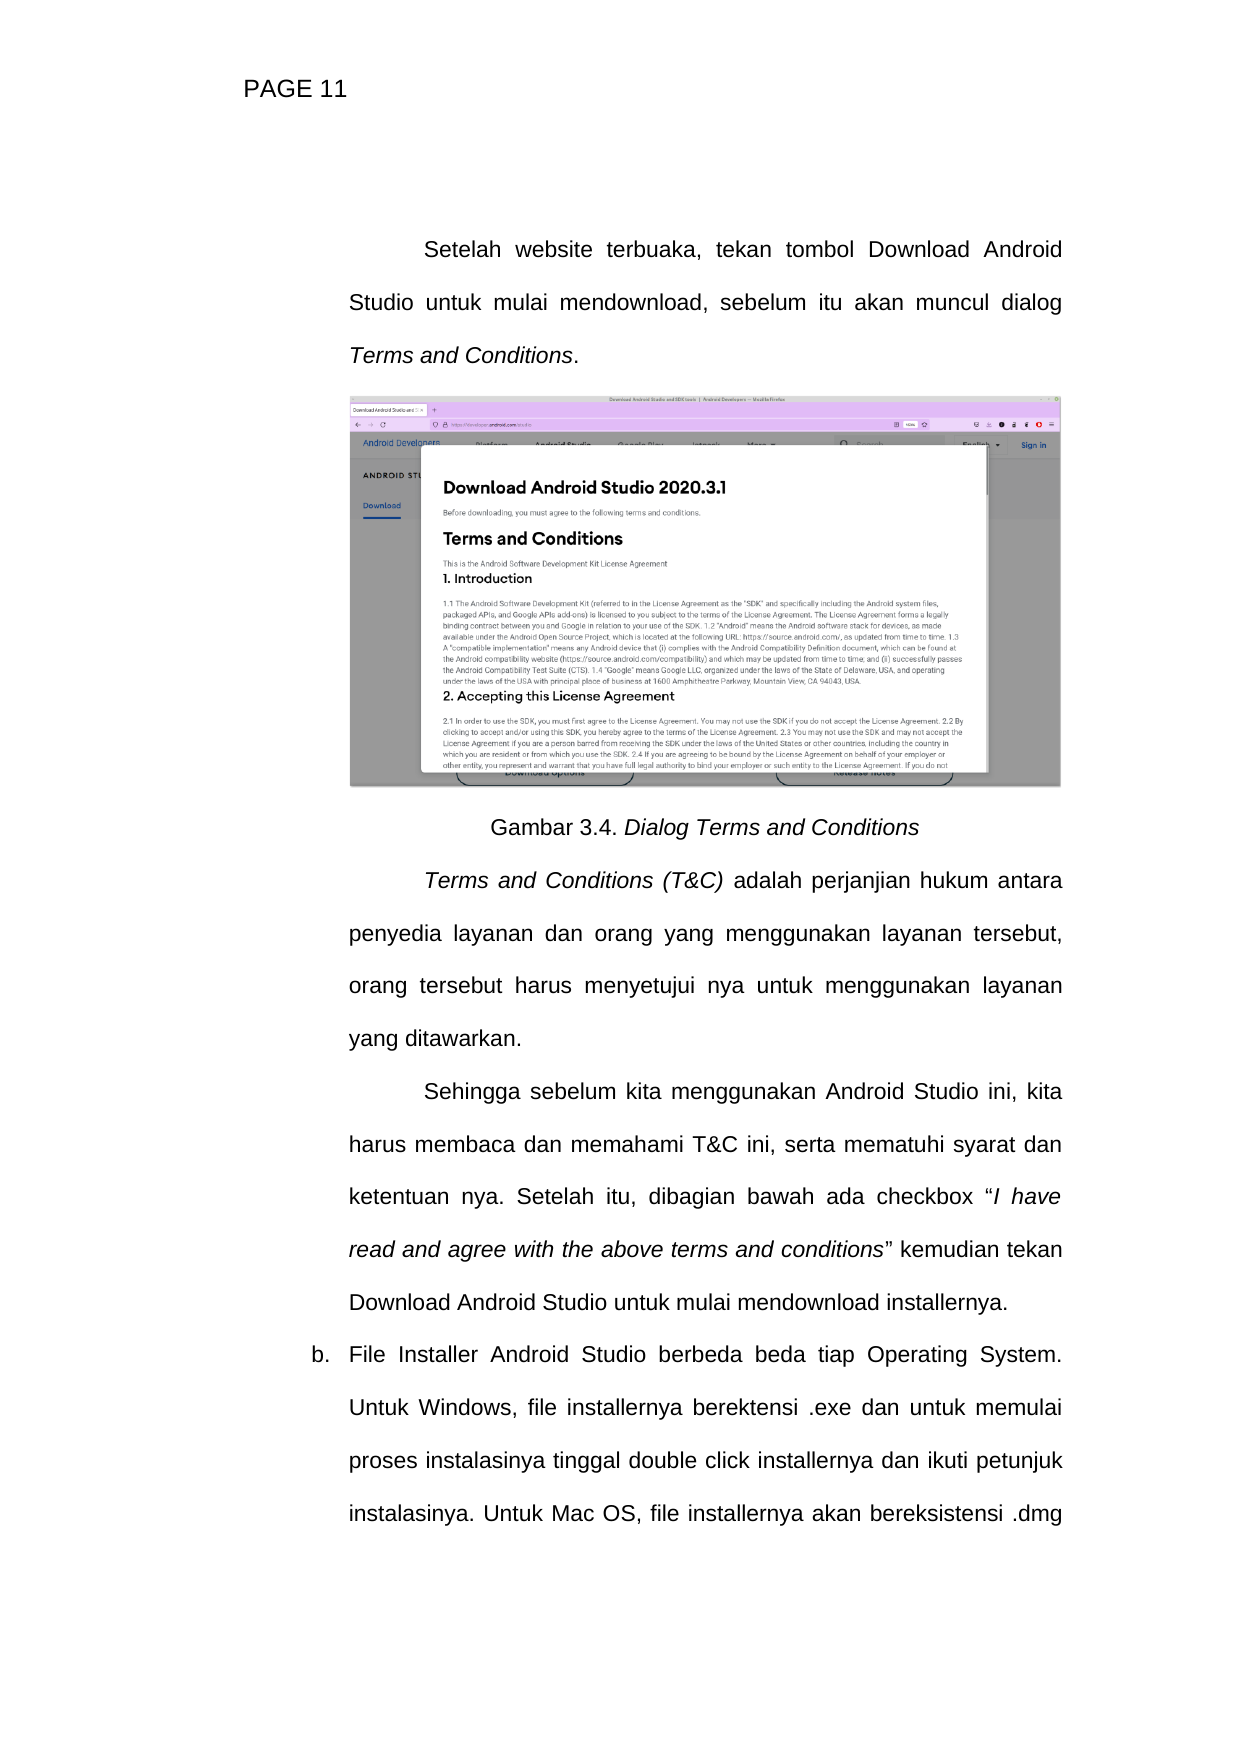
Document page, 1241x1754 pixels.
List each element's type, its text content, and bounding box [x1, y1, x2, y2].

text Setelah website terbuaka, tekan tombol Download Android Studio untuk mulai mendownload, sebelum itu akan muncul dialog Terms and Conditions. [349, 236, 1063, 368]
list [311, 1341, 1063, 1526]
text Sehingga sebelum kita menggunakan Android Studio ini, kita harus membaca dan memahami T&C ini, serta mematuhi syarat dan ketentuan nya. Setelah itu, dibagian bawah ada checkbox “I have read and agree with the above terms and conditions” kemudian tekan Download Android Studio untuk mulai mendownload installernya. [349, 1078, 1063, 1315]
text Terms and Conditions (T&C) adalah perjanjian hukum antara penyedia layanan dan orang yang menggunakan layanan tersebut, orang tersebut harus menyetujui nya untuk menggunakan layanan yang ditawarkan. [349, 867, 1063, 1051]
text Gambar 3.4. Dialog Terms and Conditions [349, 814, 1063, 841]
picture [348, 394, 1062, 788]
